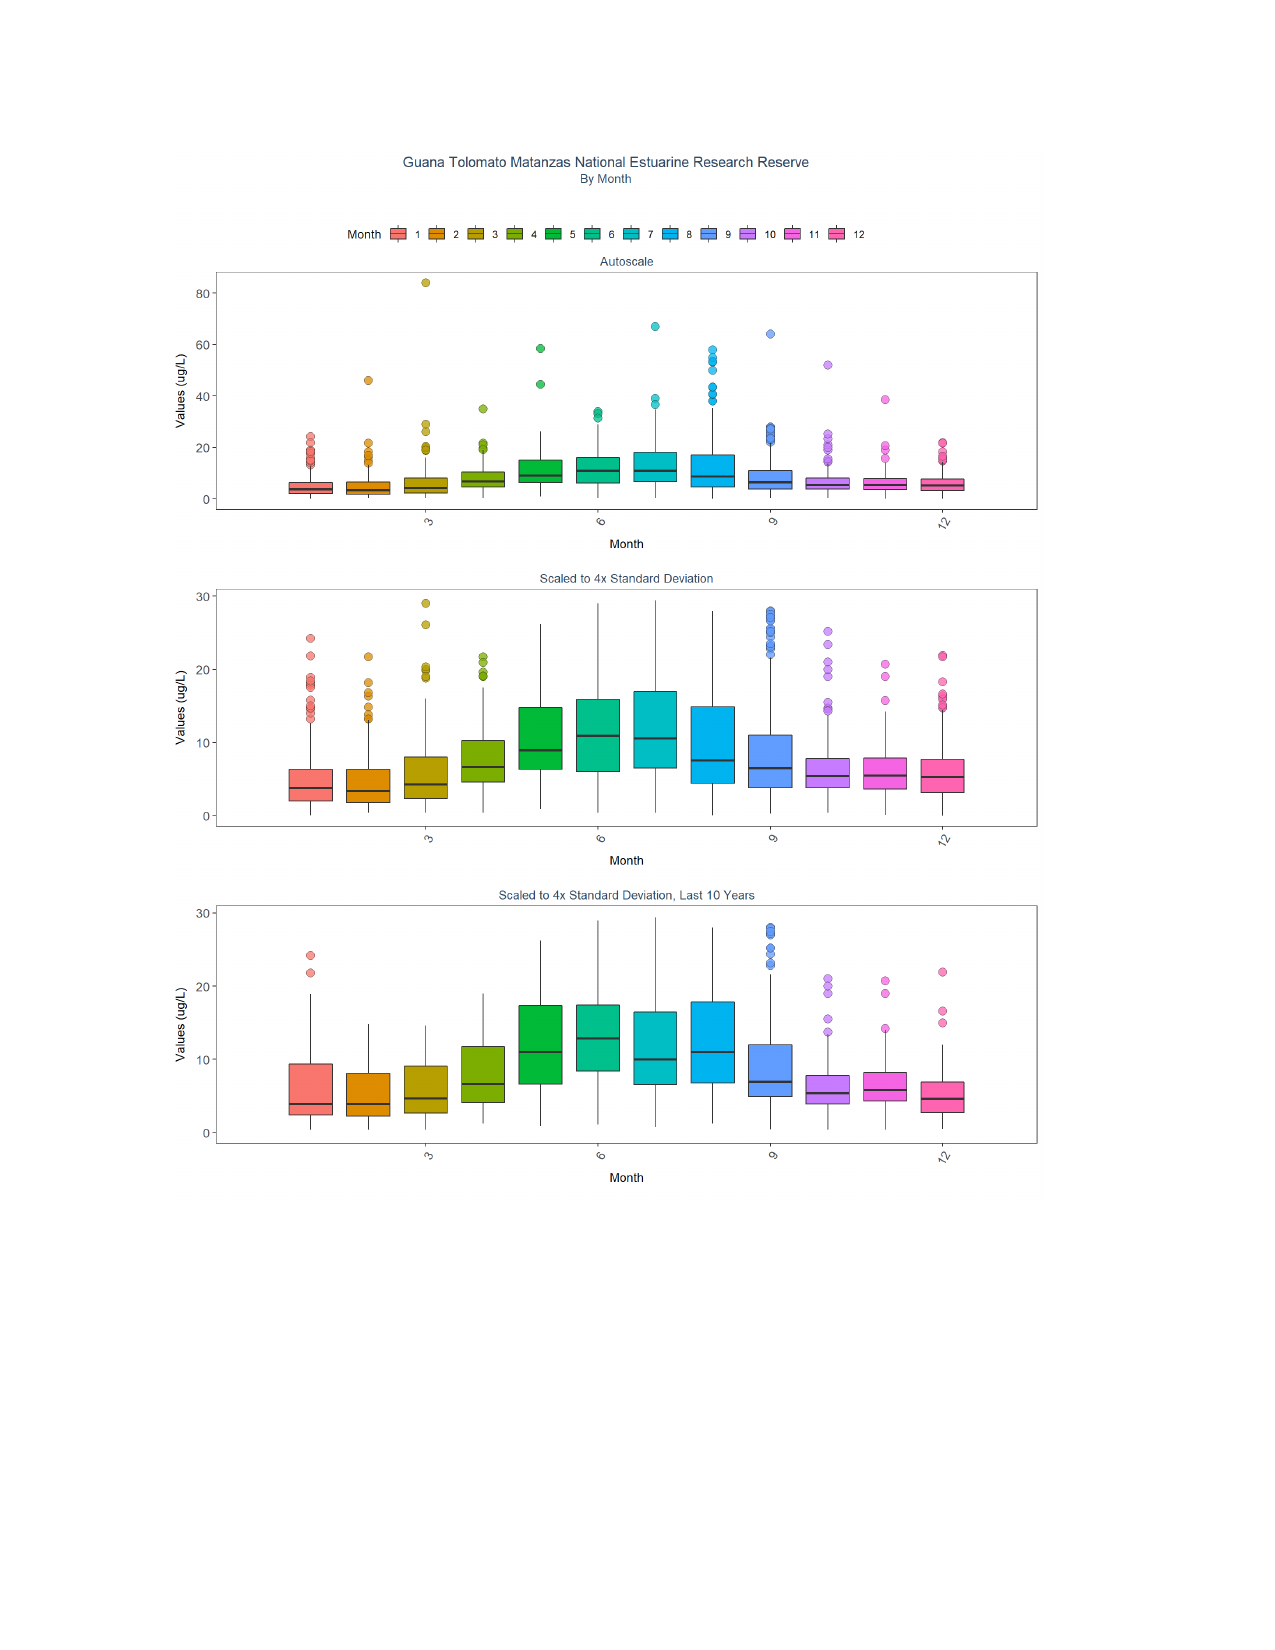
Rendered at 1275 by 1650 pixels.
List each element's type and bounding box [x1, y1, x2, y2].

picture [168, 150, 1044, 1200]
